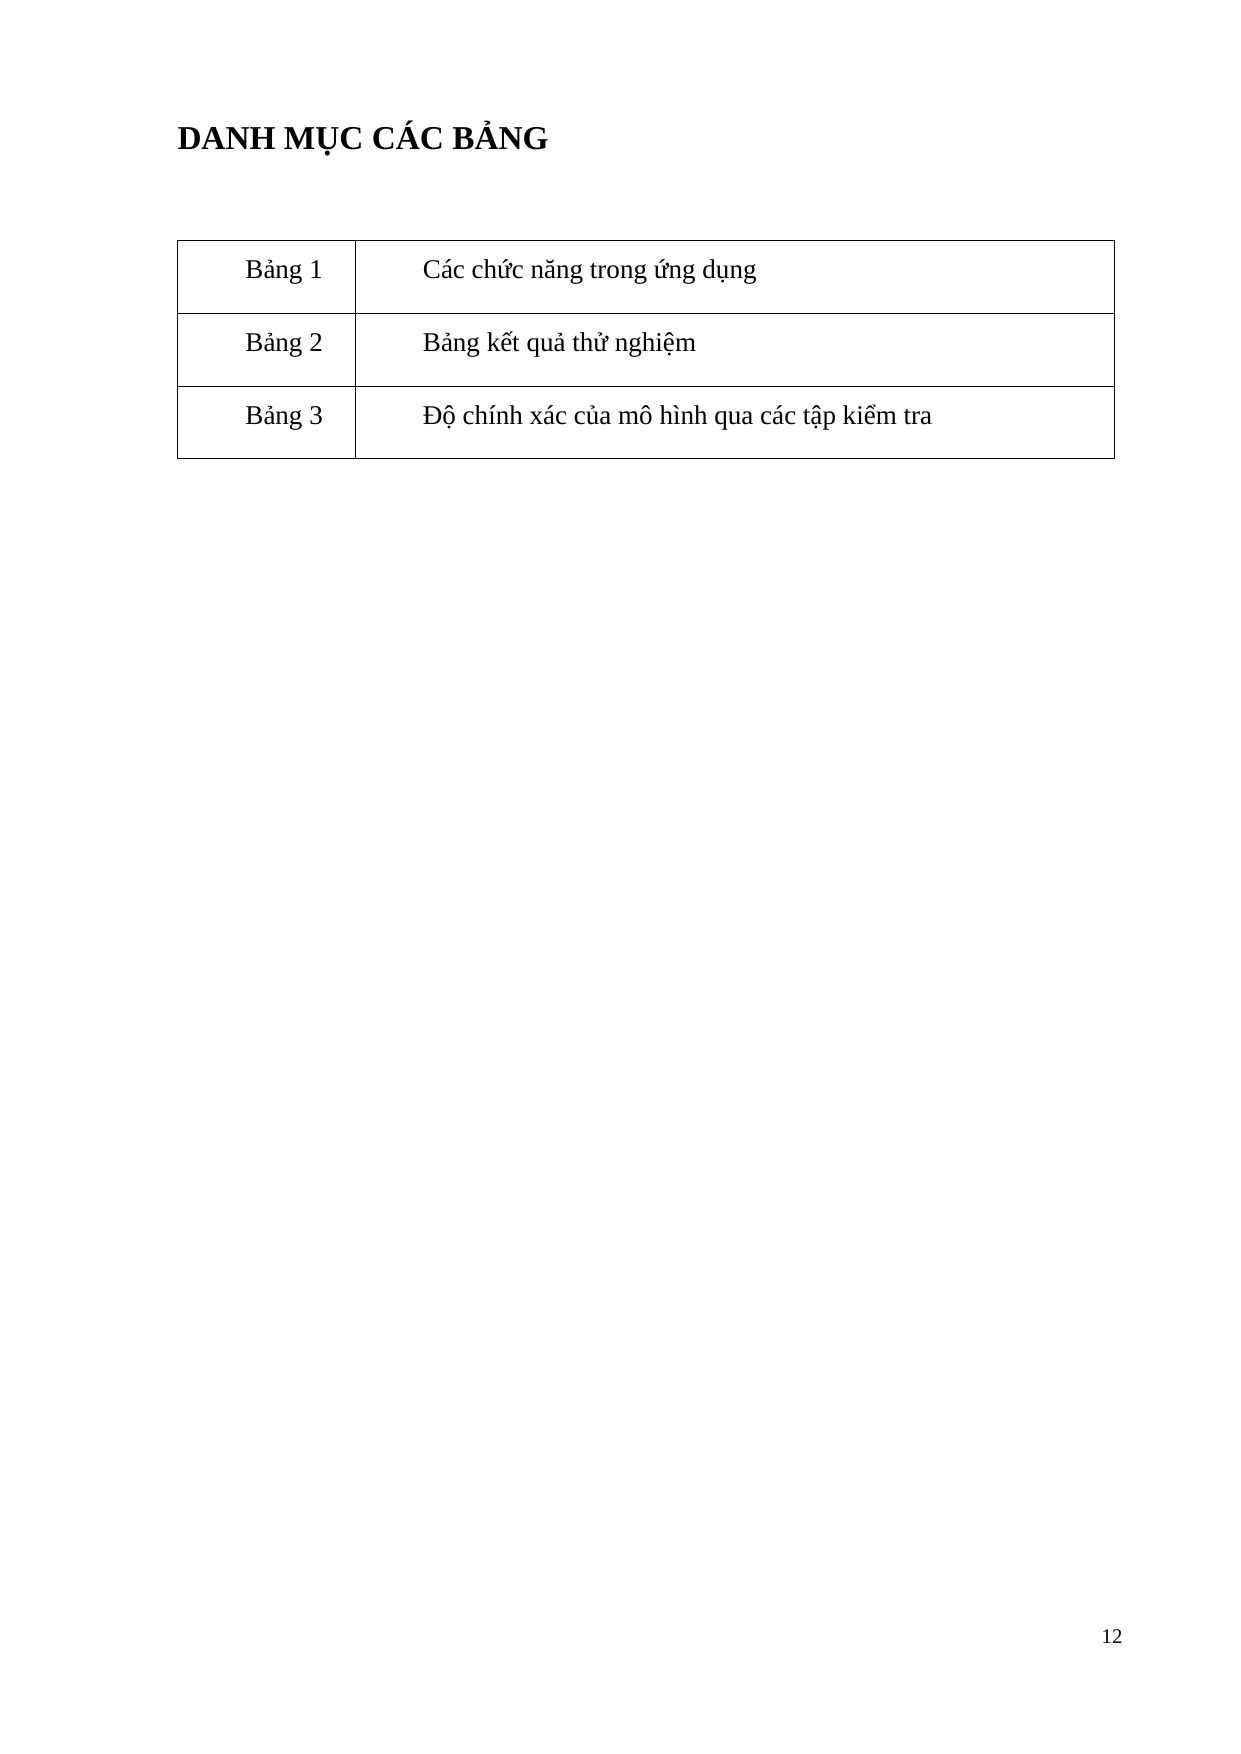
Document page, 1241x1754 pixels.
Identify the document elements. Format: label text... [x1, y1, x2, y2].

table_cell Bảng 2 [178, 314, 355, 386]
table_header Các chức năng trong ứng dụng [356, 241, 1114, 313]
subtitle DANH MỤC CÁC BẢNG [177, 118, 1122, 156]
table_cell Độ chính xác của mô hình qua các tập kiểm tra [356, 387, 1114, 458]
table_header Bảng 1 [178, 241, 355, 313]
table_cell Bảng kết quả thử nghiệm [356, 314, 1114, 386]
table_cell Bảng 3 [178, 387, 355, 458]
